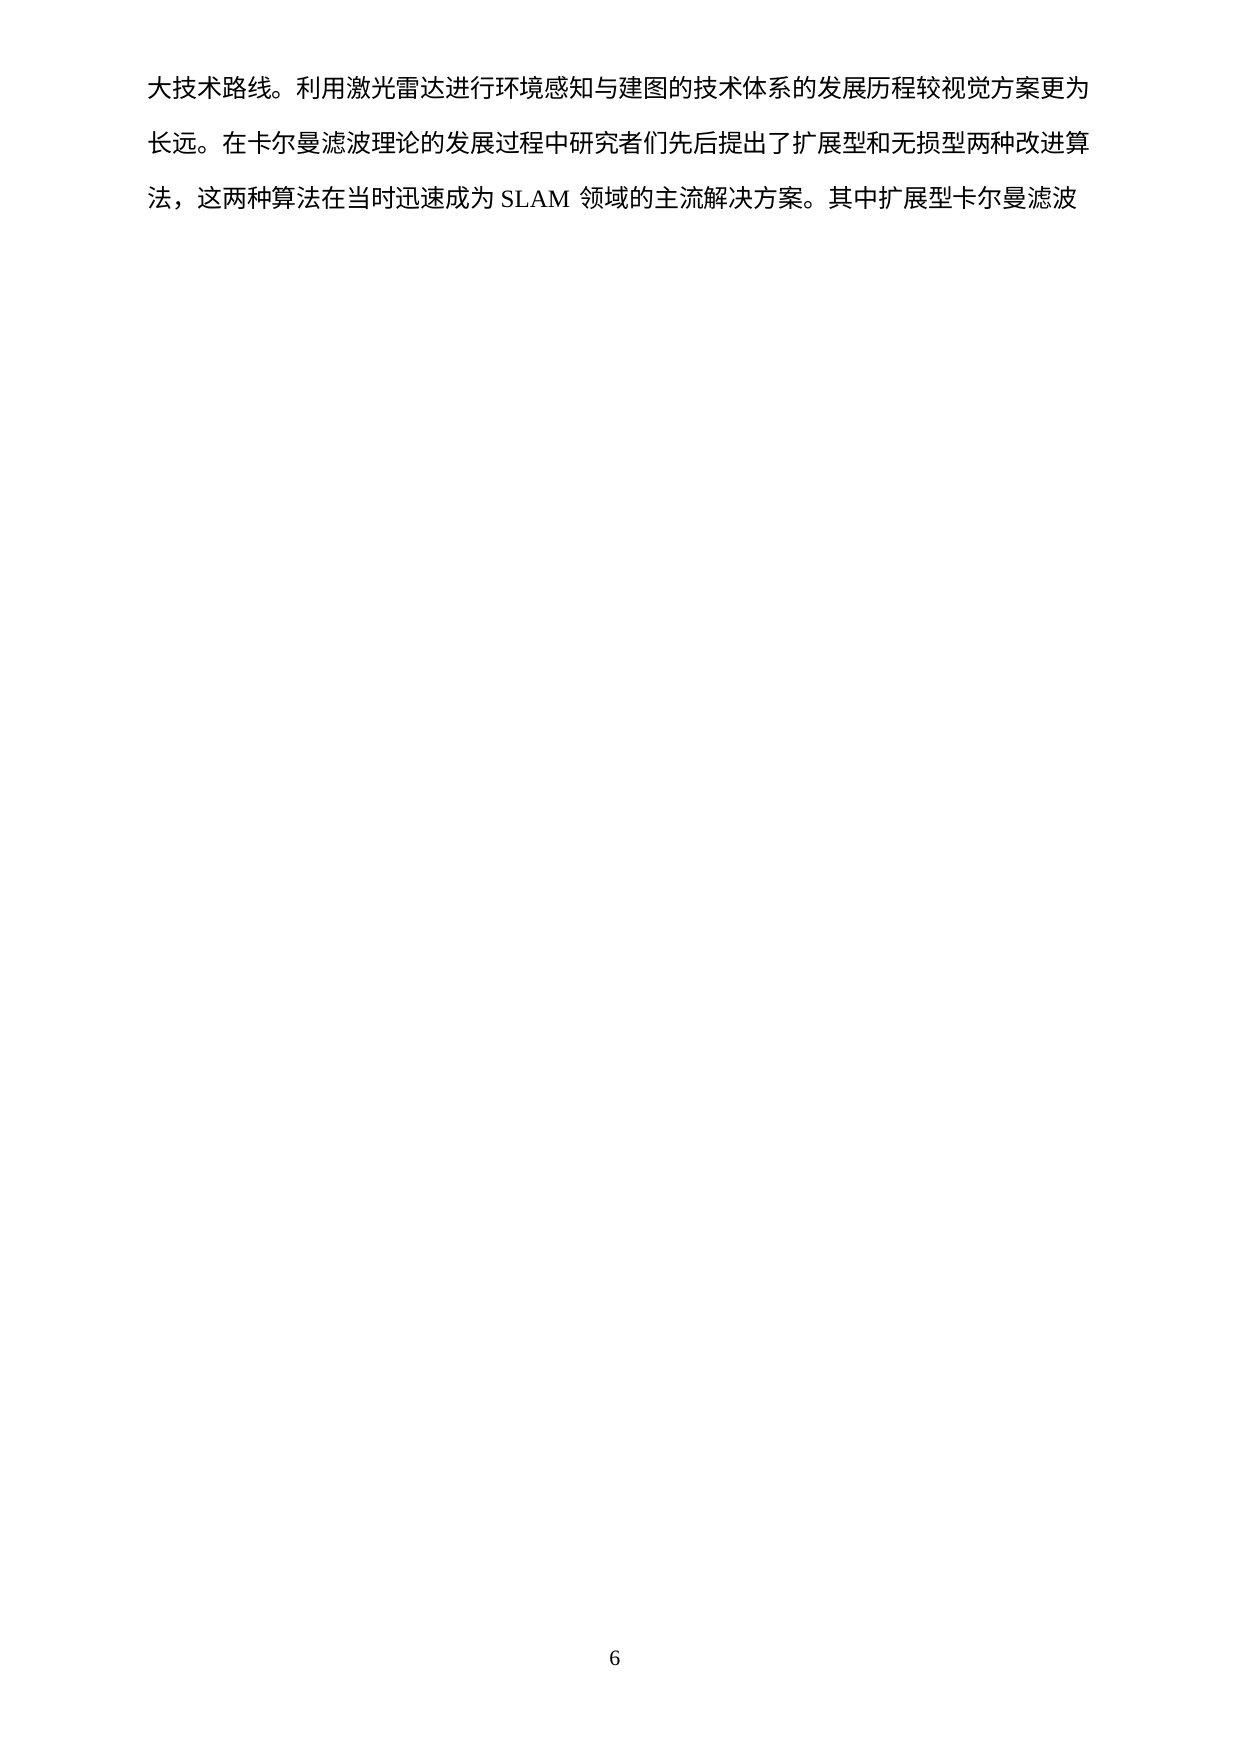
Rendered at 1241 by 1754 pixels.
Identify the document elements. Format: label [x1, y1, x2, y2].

text [148, 69, 1093, 215]
